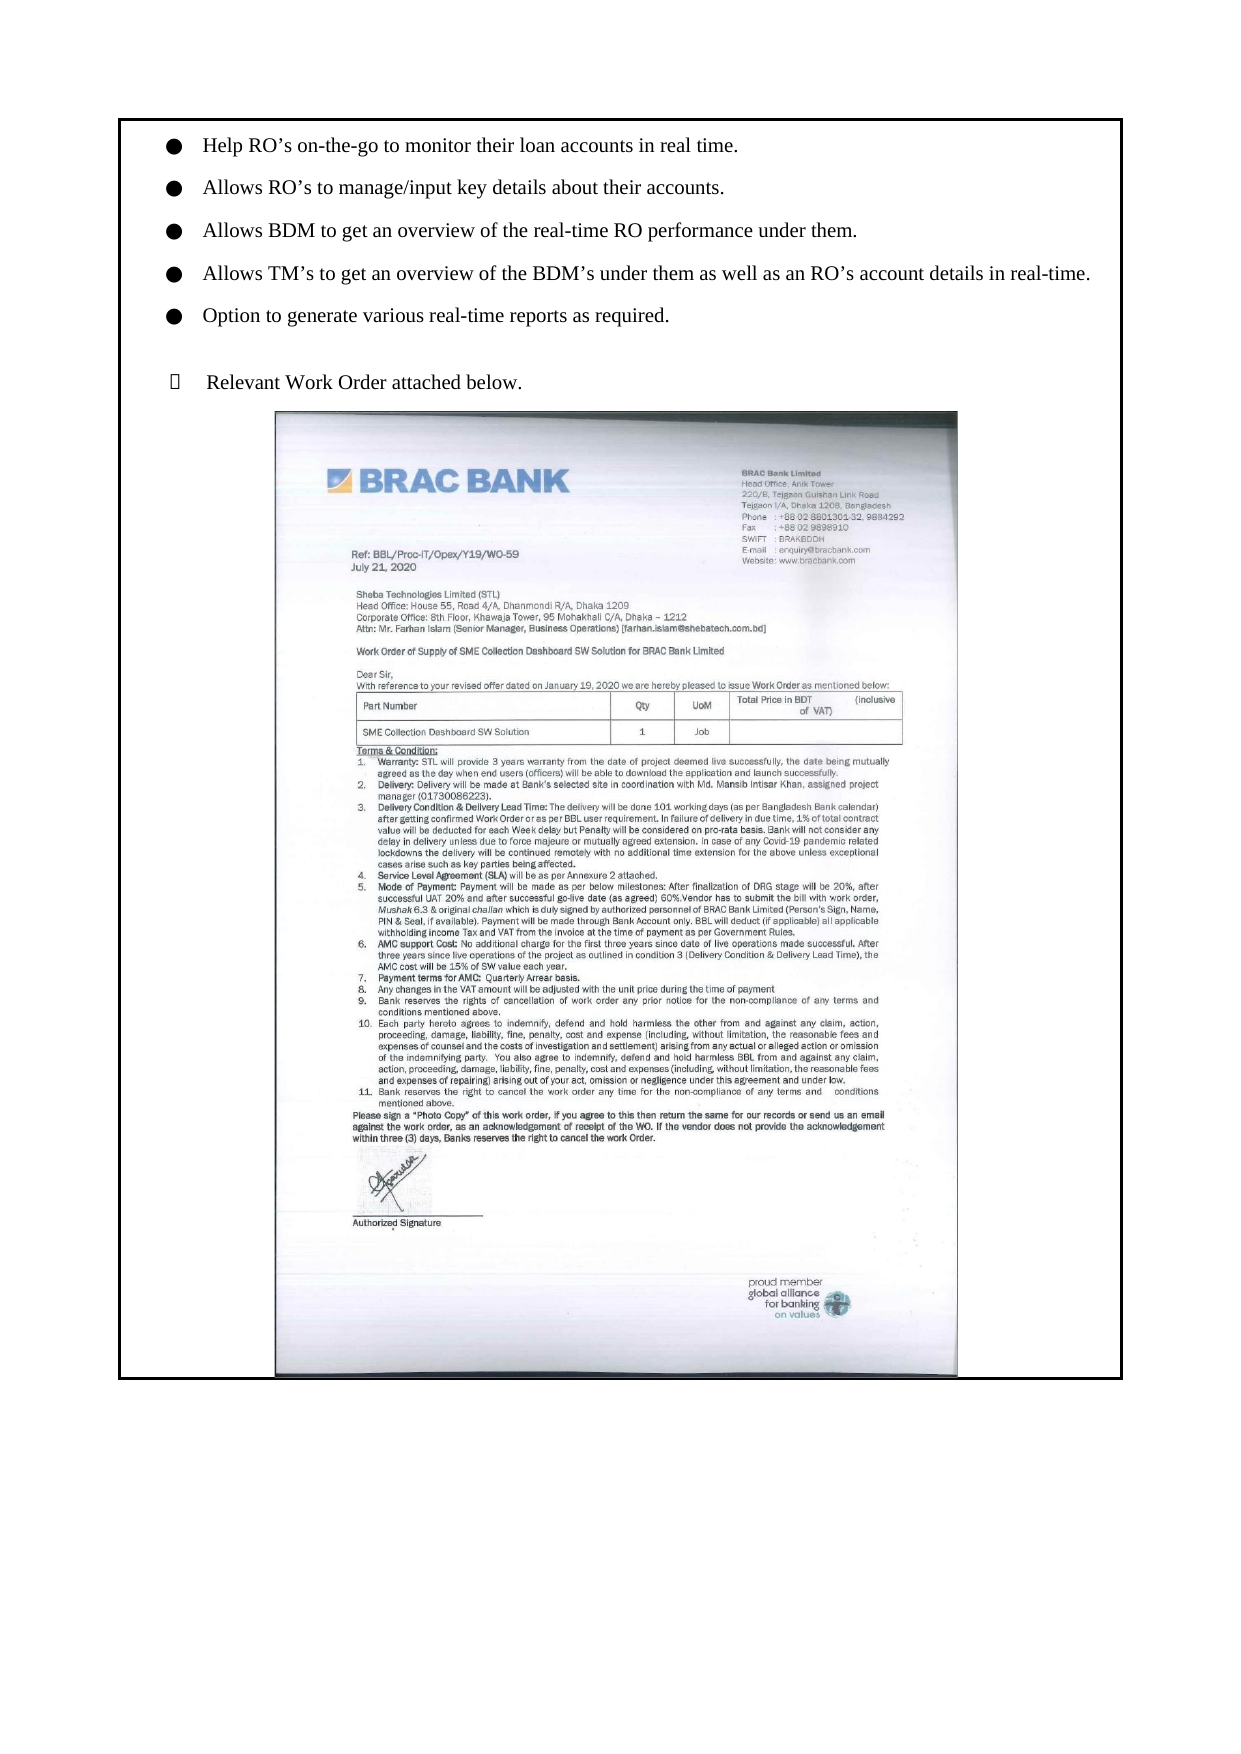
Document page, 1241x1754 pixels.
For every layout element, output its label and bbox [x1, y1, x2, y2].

picture [274, 411, 958, 1378]
table_cell [121, 121, 1120, 1377]
